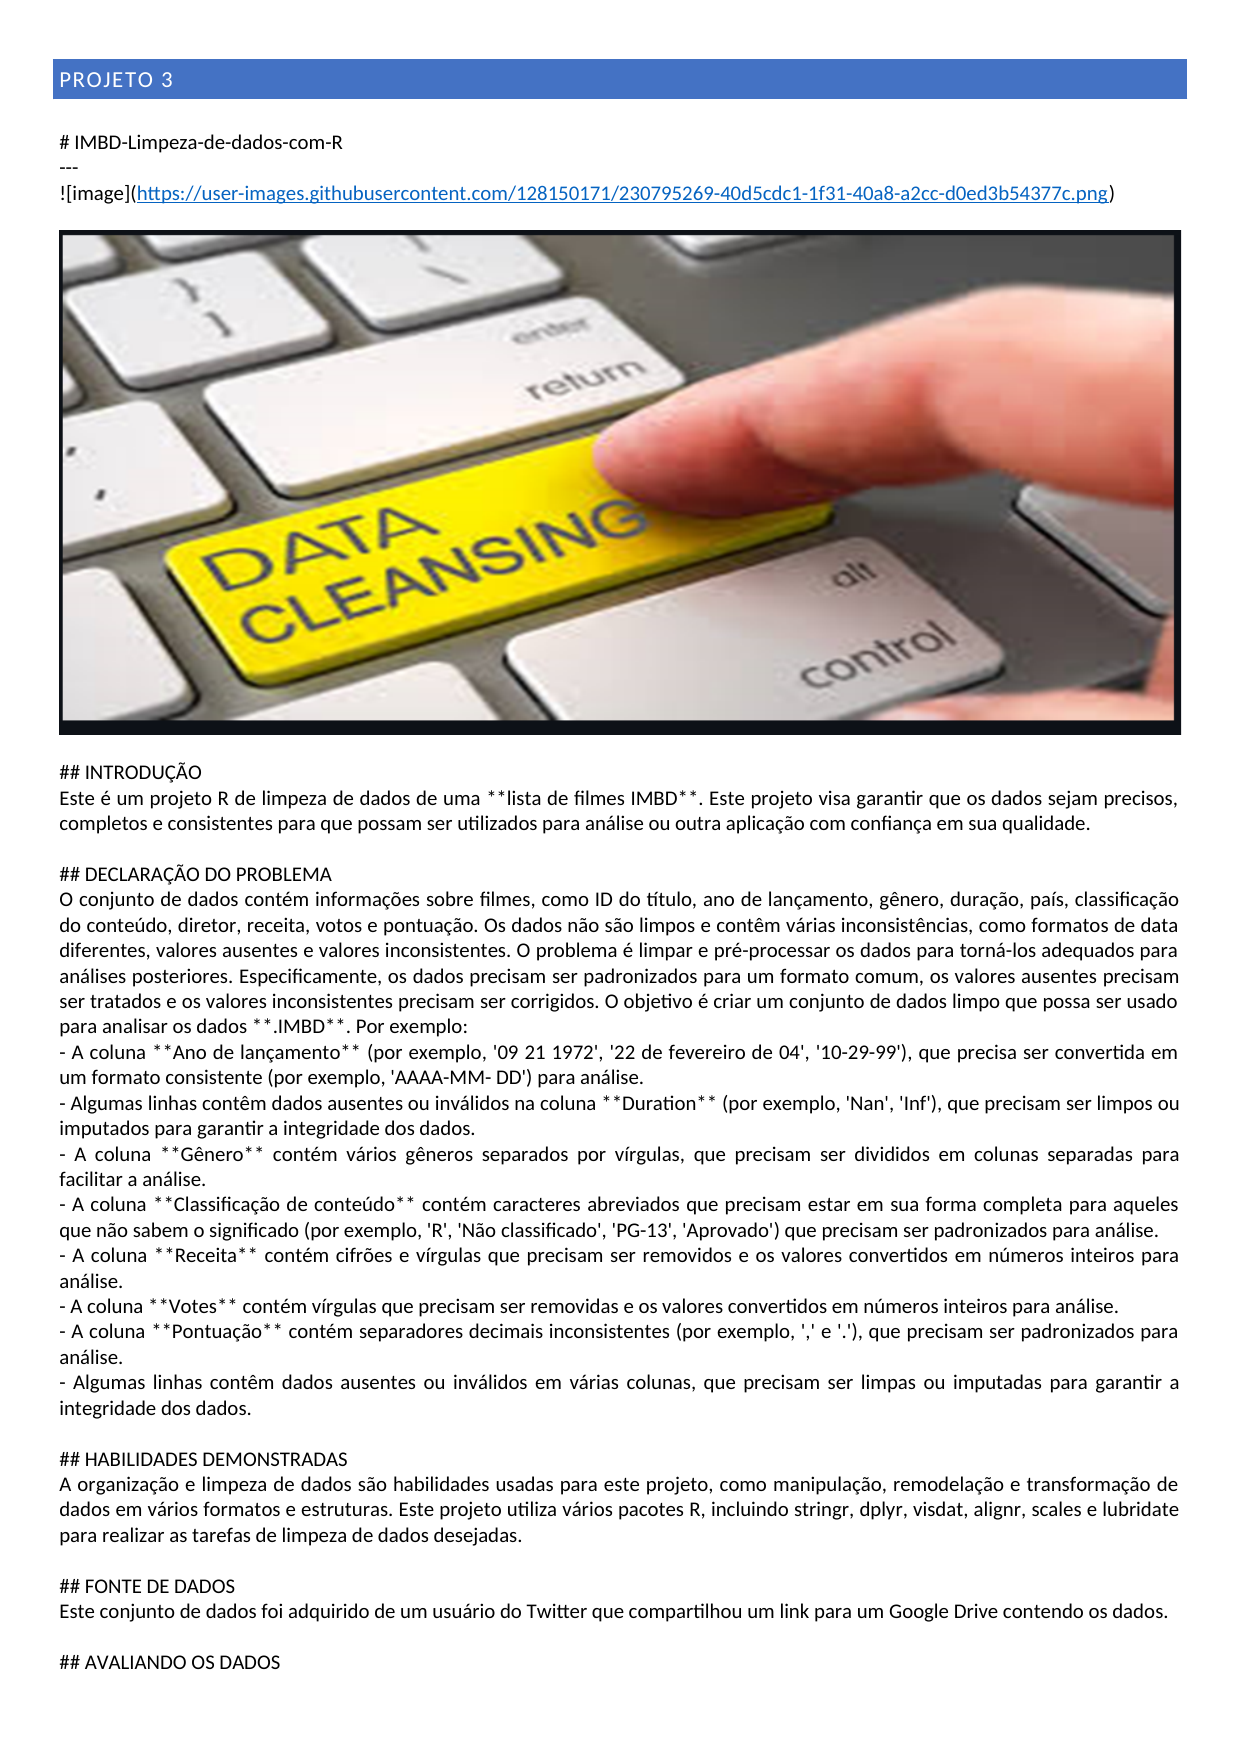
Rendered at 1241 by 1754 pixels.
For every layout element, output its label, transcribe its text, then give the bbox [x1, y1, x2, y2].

text ## AVALIANDO OS DADOS [59, 1649, 1181, 1674]
text ## INTRODUÇÃO [59, 759, 1181, 785]
text - A coluna **Gênero** contém vários gêneros separados por vírgulas, que precisam ser divididos em colunas separadas para facilitar a análise. [59, 1141, 1181, 1192]
text A organização e limpeza de dados são habilidades usadas para este projeto, como manipulação, remodelação e transformação de dados em vários formatos e estruturas. Este projeto utiliza vários pacotes R, incluindo stringr, dplyr, visdat, alignr, scales e lubridate para realizar as tarefas de limpeza de dados desejadas. [59, 1471, 1181, 1547]
text - A coluna **Receita** contém cifrões e vírgulas que precisam ser removidos e os valores convertidos em números inteiros para análise. [59, 1242, 1181, 1293]
text - A coluna **Classificação de conteúdo** contém caracteres abreviados que precisam estar em sua forma completa para aqueles que não sabem o significado (por exemplo, 'R', 'Não classificado', 'PG-13', 'Aprovado') que precisam ser padronizados para análise. [59, 1192, 1181, 1242]
text # IMBD-Limpeza-de-dados-com-R [59, 129, 1181, 154]
text O conjunto de dados contém informações sobre filmes, como ID do título, ano de lançamento, gênero, duração, país, classificação do conteúdo, diretor, receita, votos e pontuação. Os dados não são limpos e contêm várias inconsistências, como formatos de data diferentes, valores ausentes e valores inconsistentes. O problema é limpar e pré-processar os dados para torná-los adequados para análises posteriores. Especificamente, os dados precisam ser padronizados para um formato comum, os valores ausentes precisam ser tratados e os valores inconsistentes precisam ser corrigidos. O objetivo é criar um conjunto de dados limpo que possa ser usado para analisar os dados **.IMBD**. Por exemplo: [59, 887, 1181, 1039]
text ## HABILIDADES DEMONSTRADAS [59, 1446, 1181, 1471]
text ## FONTE DE DADOS [59, 1573, 1181, 1598]
text - A coluna **Votes** contém vírgulas que precisam ser removidas e os valores convertidos em números inteiros para análise. [59, 1293, 1181, 1319]
text - A coluna **Pontuação** contém separadores decimais inconsistentes (por exemplo, ',' e '.'), que precisam ser padronizados para análise. [59, 1319, 1181, 1369]
text ## DECLARAÇÃO DO PROBLEMA [59, 861, 1181, 887]
text - Algumas linhas contêm dados ausentes ou inválidos na coluna **Duration** (por exemplo, 'Nan', 'Inf'), que precisam ser limpos ou imputados para garantir a integridade dos dados. [59, 1090, 1181, 1141]
picture [59, 230, 1182, 735]
text ![image](https://user-images.githubusercontent.com/128150171/230795269-40d5cdc1-1f31-40a8-a2cc-d0ed3b54377c.png) [59, 180, 1181, 205]
text Este é um projeto R de limpeza de dados de uma **lista de filmes IMBD**. Este projeto visa garantir que os dados sejam precisos, completos e consistentes para que possam ser utilizados para análise ou outra aplicação com confiança em sua qualidade. [59, 785, 1181, 836]
text - Algumas linhas contêm dados ausentes ou inválidos em várias colunas, que precisam ser limpas ou imputadas para garantir a integridade dos dados. [59, 1369, 1181, 1420]
text Este conjunto de dados foi adquirido de um usuário do Twitter que compartilhou um link para um Google Drive contendo os dados. [59, 1598, 1181, 1624]
text - A coluna **Ano de lançamento** (por exemplo, '09 21 1972', '22 de fevereiro de 04', '10-29-99'), que precisa ser convertida em um formato consistente (por exemplo, 'AAAA-MM- DD') para análise. [59, 1039, 1181, 1090]
text --- [59, 154, 1181, 180]
subtitle Projeto 3 [59, 65, 1181, 93]
